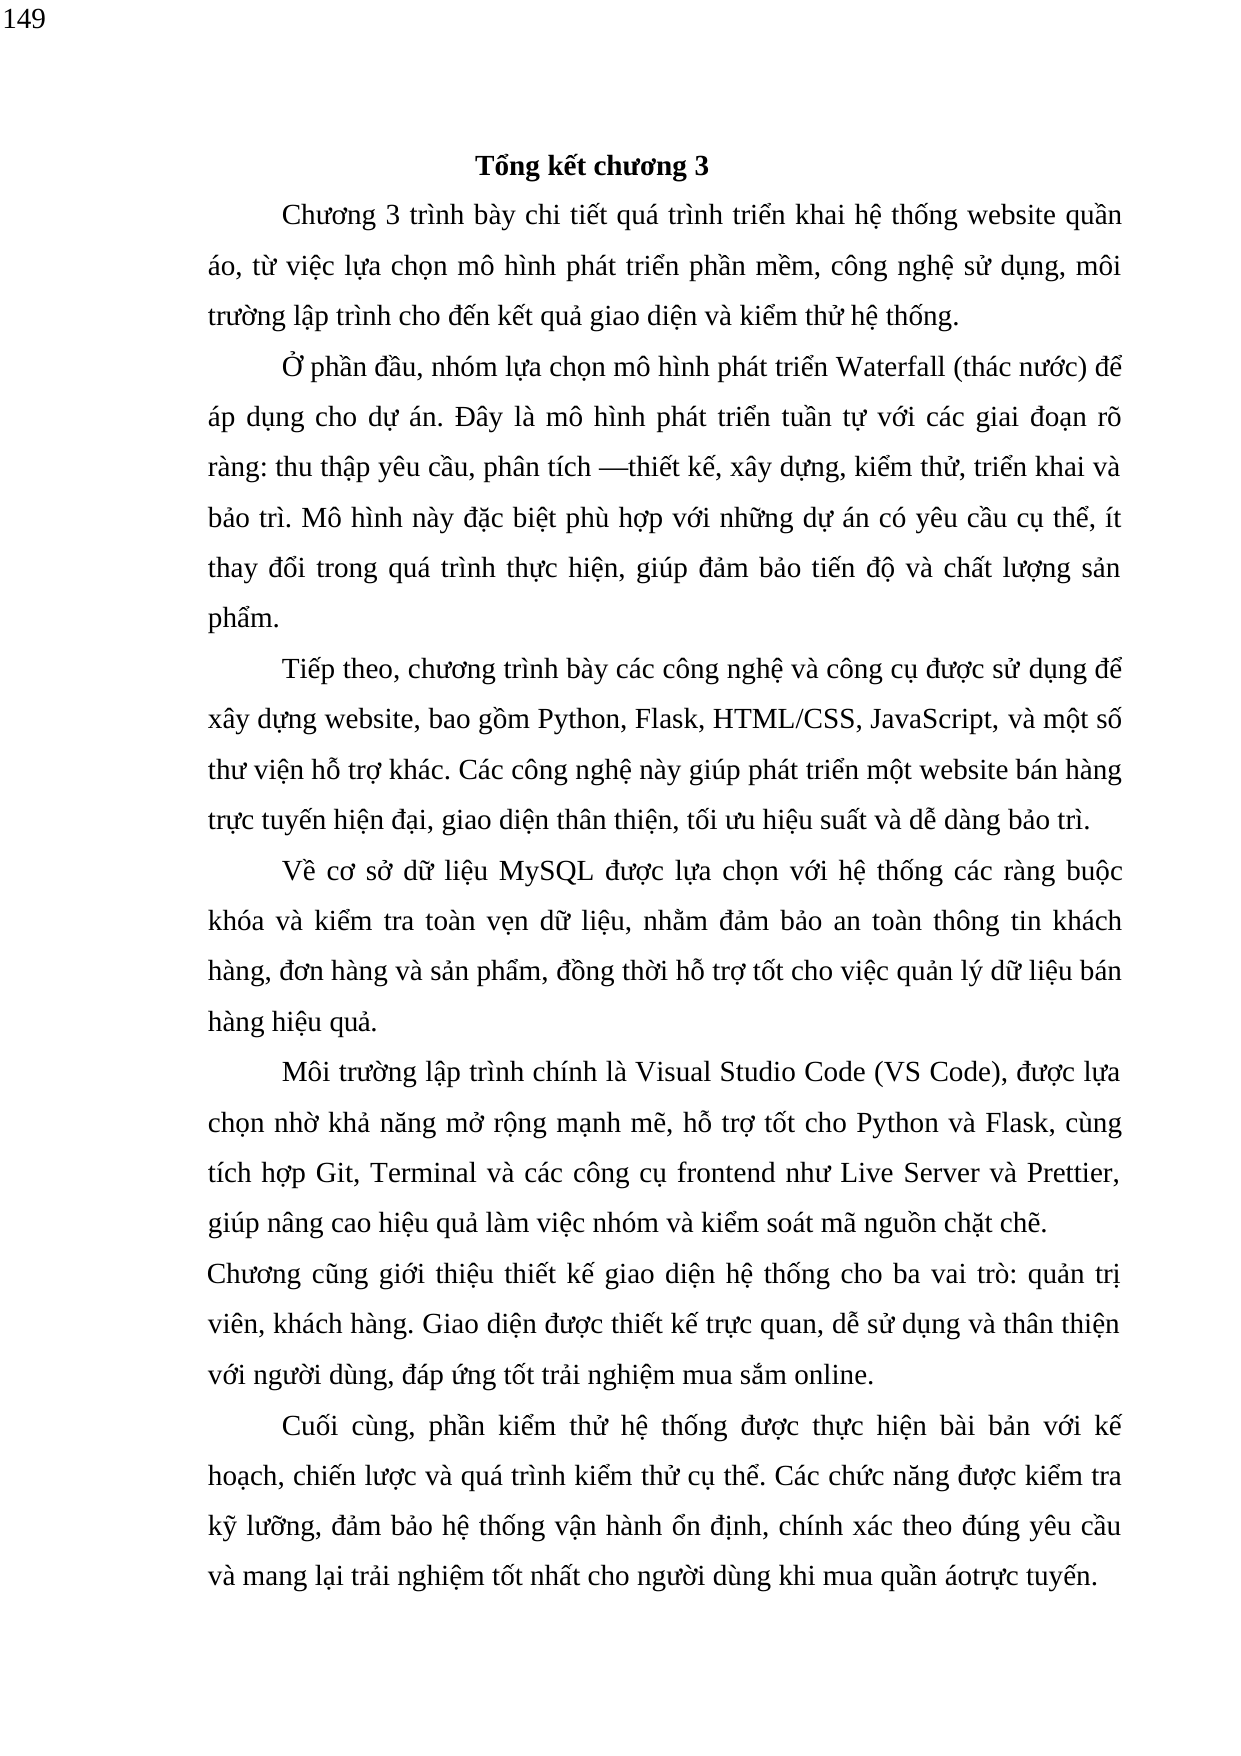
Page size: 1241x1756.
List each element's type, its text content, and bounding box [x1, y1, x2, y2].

text Chương cũng giới thiệu thiết kế giao diện hệ thống cho ba vai trò: quản trị viên, khách hàng. Giao diện được thiết kế trực quan, dễ sử dụng và thân thiện với người dùng, đáp ứng tốt trải nghiệm mua sắm online. [207, 1256, 1122, 1390]
text Tiếp theo, chương trình bày các công nghệ và công cụ được sử dụng để xây dựng website, bao gồm Python, Flask, HTML/CSS, JavaScript, và một số thư viện hỗ trợ khác. Các công nghệ này giúp phát triển một website bán hàng trực tuyến hiện đại, giao diện thân thiện, tối ưu hiệu suất và dễ dàng bảo trì. [208, 651, 1122, 836]
text Chương 3 trình bày chi tiết quá trình triển khai hệ thống website quần áo, từ việc lựa chọn mô hình phát triển phần mềm, công nghệ sử dụng, môi trường lập trình cho đến kết quả giao diện và kiểm thử hệ thống. [208, 197, 1123, 331]
text Môi trường lập trình chính là Visual Studio Code (VS Code), được lựa chọn nhờ khả năng mở rộng mạnh mẽ, hỗ trợ tốt cho Python và Flask, cùng tích hợp Git, Terminal và các công cụ frontend như Live Server và Prettier, giúp nâng cao hiệu quả làm việc nhóm và kiểm soát mã nguồn chặt chẽ. [208, 1054, 1122, 1239]
text Về cơ sở dữ liệu MySQL được lựa chọn với hệ thống các ràng buộc khóa và kiểm tra toàn vẹn dữ liệu, nhằm đảm bảo an toàn thông tin khách hàng, đơn hàng và sản phẩm, đồng thời hỗ trợ tốt cho việc quản lý dữ liệu bán hàng hiệu quả. [208, 853, 1123, 1037]
text Ở phần đầu, nhóm lựa chọn mô hình phát triển Waterfall (thác nước) để áp dụng cho dự án. Đây là mô hình phát triển tuần tự với các giai đoạn rõ ràng: thu thập yêu cầu, phân tích —thiết kế, xây dựng, kiểm thử, triển khai và bảo trì. Mô hình này đặc biệt phù hợp với những dự án có yêu cầu cụ thể, ít thay đổi trong quá trình thực hiện, giúp đảm bảo tiến độ và chất lượng sản phẩm. [208, 349, 1122, 634]
subtitle Tổng kết chương 3 [475, 148, 1137, 181]
text Cuối cùng, phần kiểm thử hệ thống được thực hiện bài bản với kế hoạch, chiến lược và quá trình kiểm thử cụ thể. Các chức năng được kiểm tra kỹ lưỡng, đảm bảo hệ thống vận hành ổn định, chính xác theo đúng yêu cầu và mang lại trải nghiệm tốt nhất cho người dùng khi mua quần áotrực tuyến. [208, 1408, 1122, 1592]
